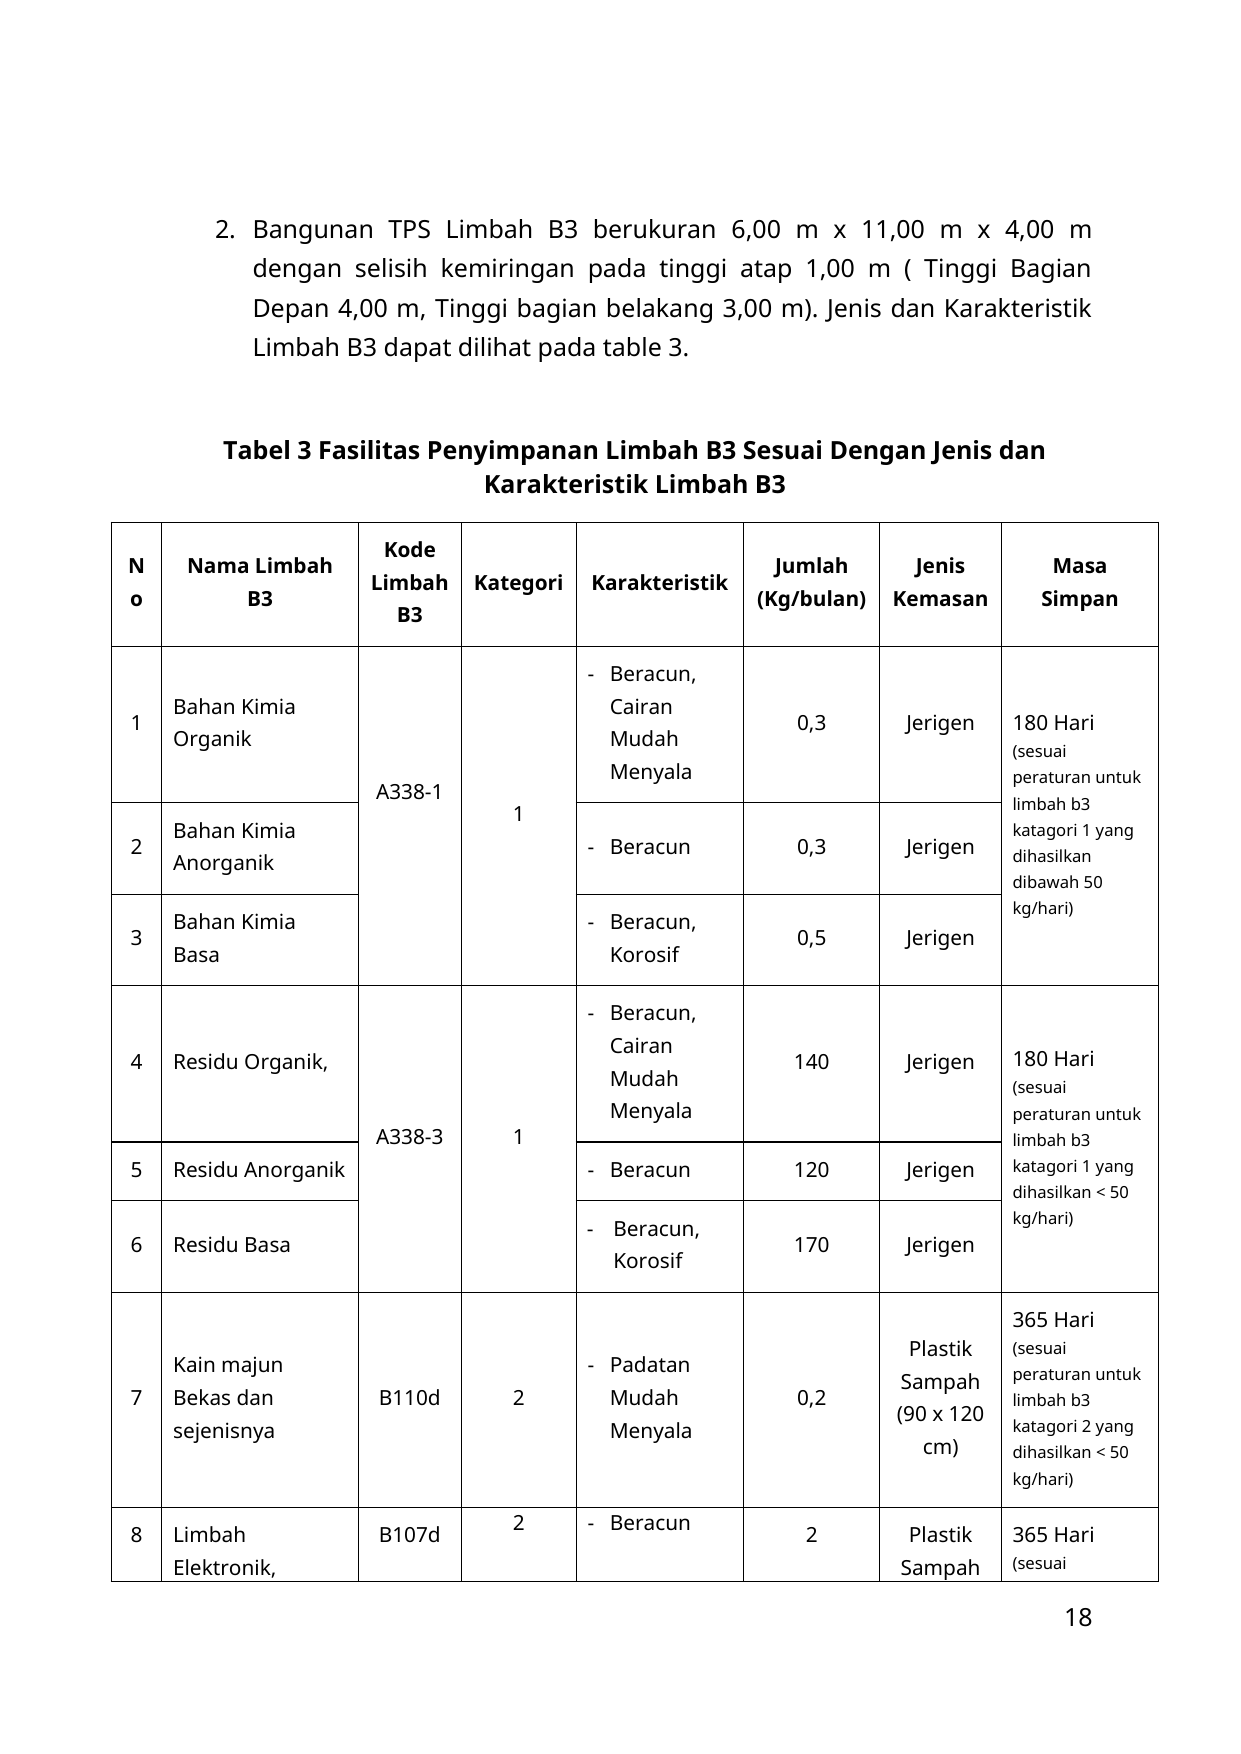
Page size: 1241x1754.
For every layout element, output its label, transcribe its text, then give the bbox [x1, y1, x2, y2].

table_cell 180 Hari (sesuai peraturan untuk limbah b3 katagori 1 yang dihasilkan dibawah 50 kg/hari) [1002, 647, 1158, 985]
table_header Nama Limbah B3 [162, 523, 358, 646]
table_cell 1 [462, 647, 576, 985]
table_cell Plastik Sampah (90 x 120 cm) [880, 1293, 1001, 1507]
table_cell Jerigen [880, 803, 1001, 893]
table_cell Padatan Mudah Menyala [577, 1293, 743, 1507]
table_cell Jerigen [880, 1201, 1001, 1292]
table_cell Beracun [577, 1508, 743, 1581]
table_cell 170 [744, 1201, 879, 1292]
table_header Jenis Kemasan [880, 523, 1001, 646]
table_cell 2 [112, 803, 161, 893]
table_cell Plastik Sampah (90 x 120 cm) [880, 1508, 1001, 1581]
table_cell 2 [462, 1293, 576, 1507]
table_cell 0,5 [744, 895, 879, 985]
table_header Kategori [462, 523, 576, 646]
table_cell Beracun, Korosif [577, 1201, 743, 1292]
table_cell 4 [112, 986, 161, 1141]
table_cell Bahan Kimia Organik [162, 647, 358, 802]
table_cell 140 [744, 986, 879, 1141]
table_cell B107d [359, 1508, 461, 1581]
table_cell Beracun, Cairan Mudah Menyala [577, 647, 743, 802]
table_header Kode Limbah B3 [359, 523, 461, 646]
table_cell Residu Organik, [162, 986, 358, 1141]
table_cell Beracun [577, 803, 743, 893]
table_header Masa Simpan [1002, 523, 1158, 646]
table_cell 0,2 [744, 1293, 879, 1507]
table_cell Beracun, Korosif [577, 895, 743, 985]
table_cell Beracun [577, 1143, 743, 1200]
table_header Jumlah (Kg/bulan) [744, 523, 879, 646]
table_cell 1 [112, 647, 161, 802]
table_cell 180 Hari (sesuai peraturan untuk limbah b3 katagori 1 yang dihasilkan < 50 kg/hari) [1002, 986, 1158, 1292]
table_cell Jerigen [880, 647, 1001, 802]
table_cell 5 [112, 1143, 161, 1200]
table_cell 1 [462, 986, 576, 1292]
table_cell 0,3 [744, 647, 879, 802]
table_cell Jerigen [880, 1143, 1001, 1200]
table_cell 7 [112, 1293, 161, 1507]
table_cell Jerigen [880, 895, 1001, 985]
table_cell 365 Hari (sesuai peraturan untuk limbah b3 katagori 2 yang dihasilkan < 50 kg/hari) [1002, 1293, 1158, 1507]
table_cell 2 [462, 1508, 576, 1581]
table_cell 0,3 [744, 803, 879, 893]
table_cell 120 [744, 1143, 879, 1200]
table_cell Bahan Kimia Basa [162, 895, 358, 985]
table_cell A338-3 [359, 986, 461, 1292]
table_cell 2 [744, 1508, 879, 1581]
list Bangunan TPS Limbah B3 berukuran 6,00 m x 11,00 m x 4,00 m dengan selisih kemiringan pada tinggi atap 1,00 m ( Tinggi Bagian Depan 4,00 m, Tinggi bagian belakang 3,00 m). Jenis dan Karakteristik Limbah B3 dapat dilihat pada table 3. [215, 212, 1092, 363]
table_cell Jerigen [880, 986, 1001, 1141]
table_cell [1002, 1508, 1158, 1581]
table_header No [112, 523, 161, 646]
table_cell B110d [359, 1293, 461, 1507]
table_header Karakteristik [577, 523, 743, 646]
table_cell Residu Basa [162, 1201, 358, 1292]
table_cell 8 [112, 1508, 161, 1581]
table_cell Limbah Elektronik, Lampu TL [162, 1508, 358, 1581]
table_cell A338-1 [359, 647, 461, 985]
table_cell Bahan Kimia Anorganik [162, 803, 358, 893]
table_cell 3 [112, 895, 161, 985]
table_cell Residu Anorganik [162, 1143, 358, 1200]
table_cell 6 [112, 1201, 161, 1292]
table_cell Kain majun Bekas dan sejenisnya [162, 1293, 358, 1507]
table_cell Beracun, Cairan Mudah Menyala [577, 986, 743, 1141]
